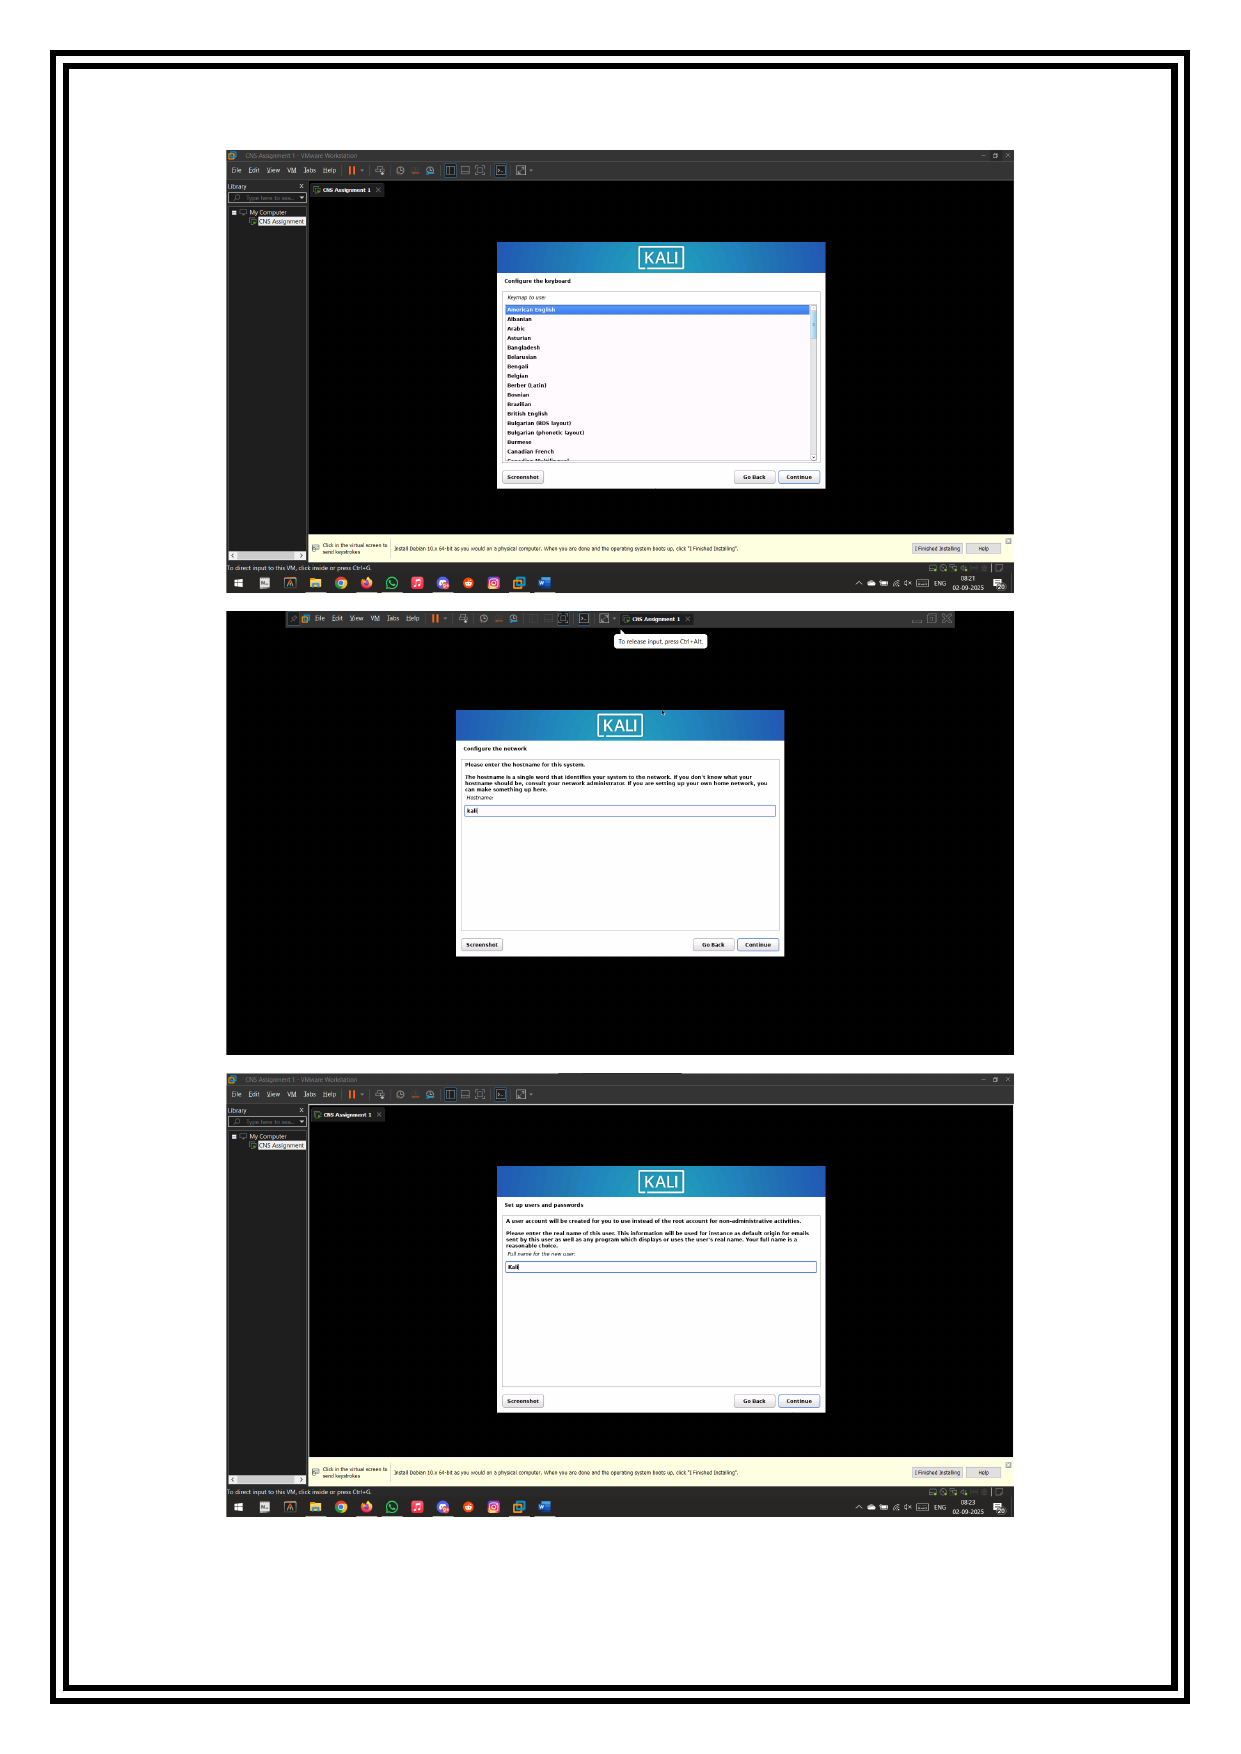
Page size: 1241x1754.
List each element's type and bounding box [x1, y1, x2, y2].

picture [226, 1073, 1014, 1517]
picture [226, 150, 1014, 593]
picture [226, 611, 1014, 1055]
